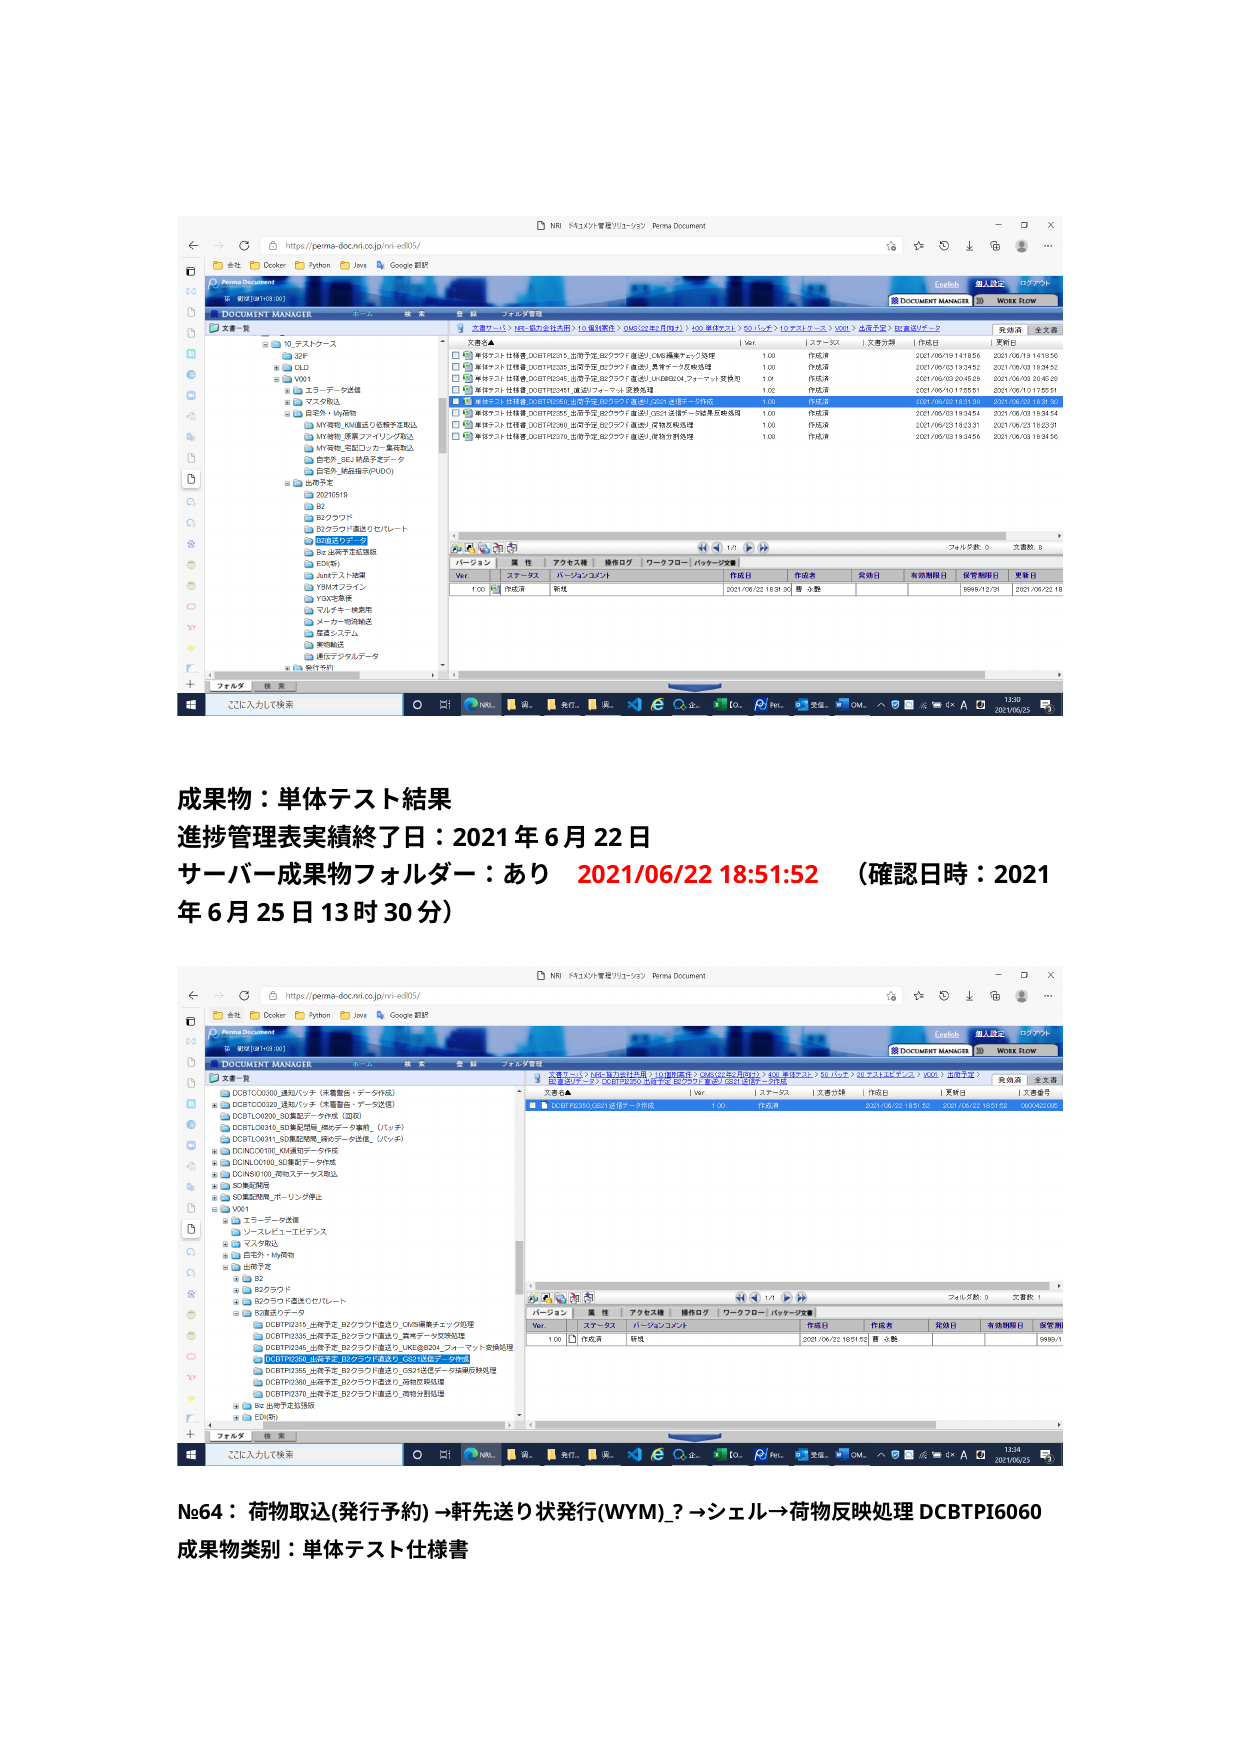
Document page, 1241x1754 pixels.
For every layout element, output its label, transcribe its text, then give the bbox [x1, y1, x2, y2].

text №64： 荷物取込(発行予約) →軒先送り状発行(WYM)_? →シェル→荷物反映処理DCBTPI6060 [177, 1492, 1063, 1529]
picture [177, 216, 1063, 716]
text 成果物类别：単体テスト仕様書 [177, 1529, 1063, 1567]
text 成果物：単体テスト結果 [177, 779, 1063, 817]
text 進捗管理表実績終了日：2021年6月22日 [177, 817, 1063, 854]
picture [177, 966, 1063, 1466]
text サーバー成果物フォルダー：あり 2021/06/22 18:51:52 （確認日時：2021年6月25日13时30分） [177, 854, 1063, 929]
